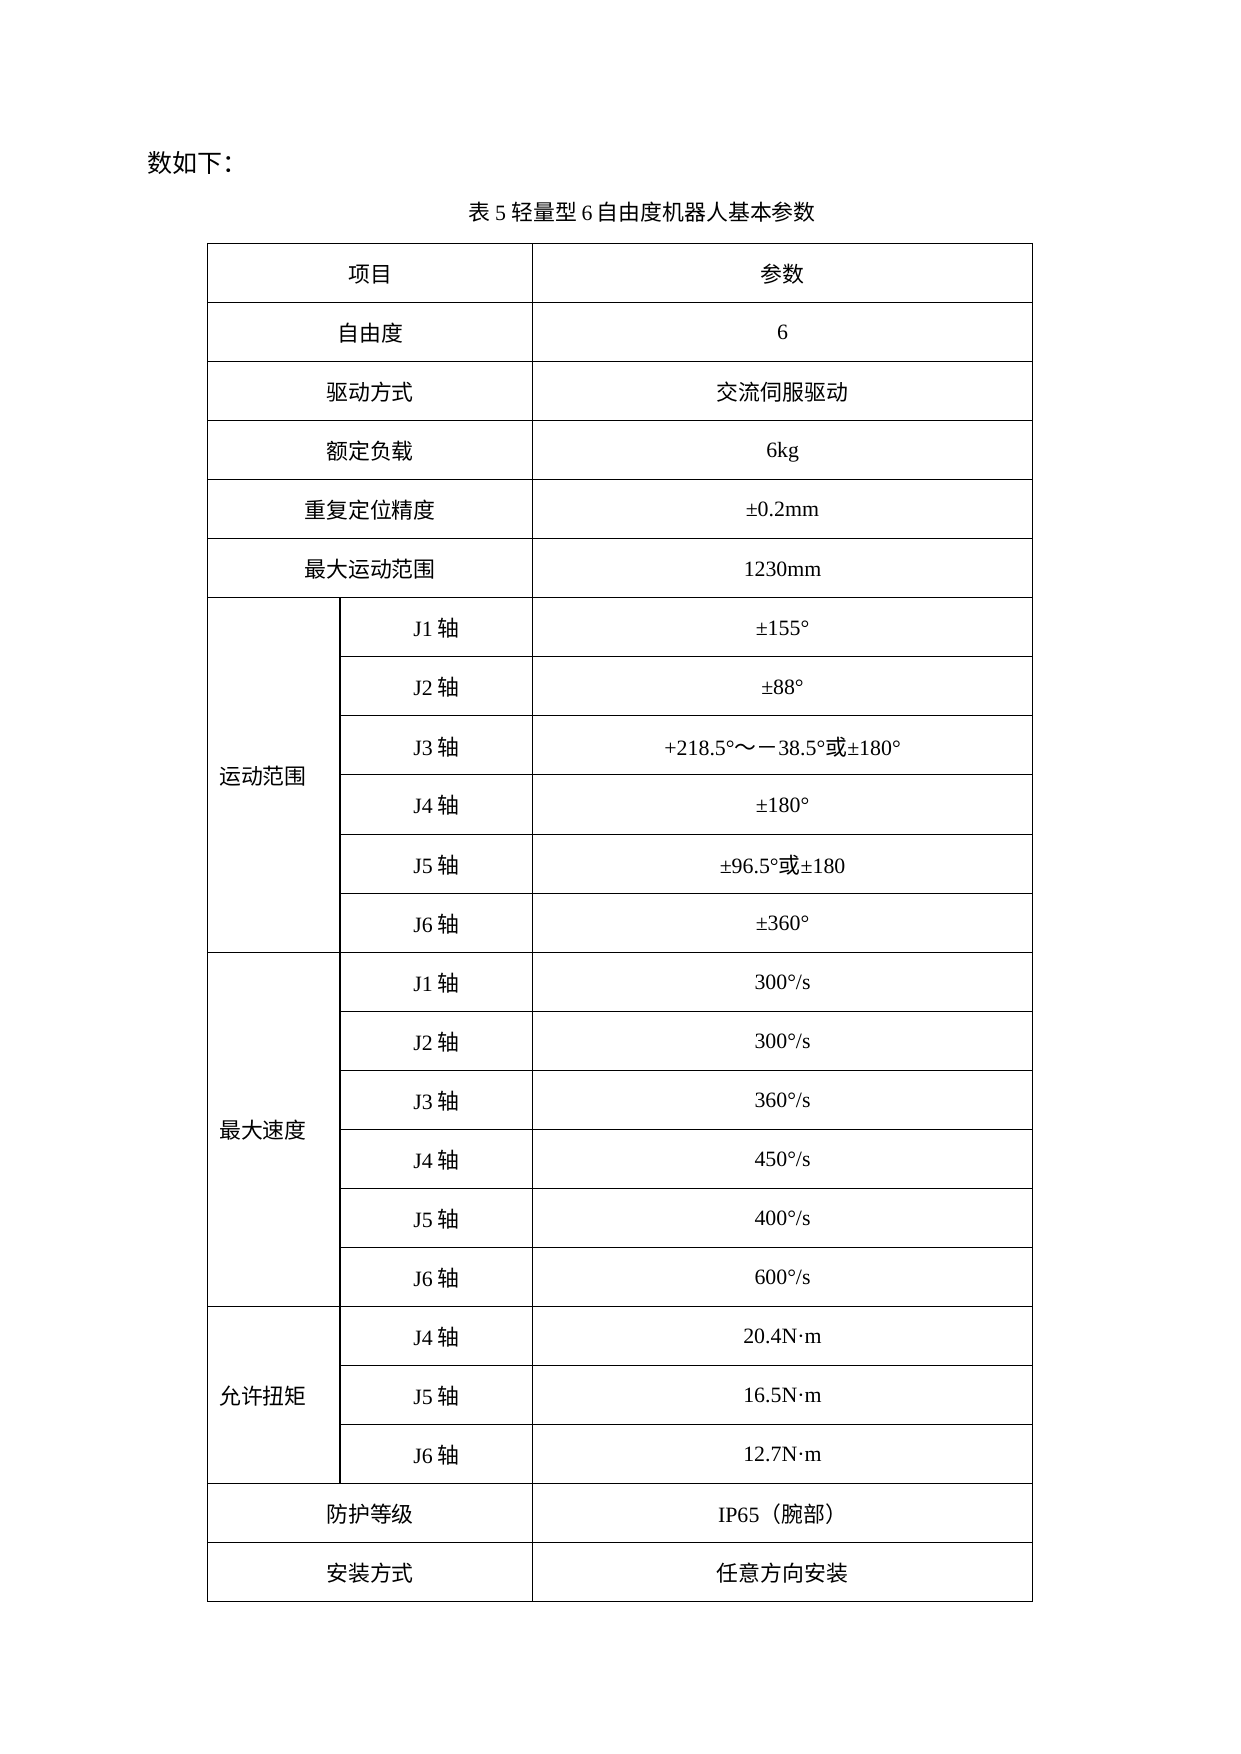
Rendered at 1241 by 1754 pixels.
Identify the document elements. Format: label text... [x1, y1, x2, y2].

table_cell 360°/s [533, 1071, 1032, 1129]
table_cell ±0.2mm [533, 480, 1032, 538]
table_cell ±88° [533, 657, 1032, 715]
table_cell 额定负载 [208, 421, 532, 479]
table_cell ±155° [533, 598, 1032, 656]
text 表5 轻量型6自由度机器人基本参数 [148, 194, 1092, 227]
table_cell J3轴 [341, 1071, 532, 1129]
table_header 项目 [208, 244, 532, 302]
table_cell 1230mm [533, 539, 1032, 597]
table_header 参数 [533, 244, 1032, 302]
table_cell J4轴 [341, 775, 532, 833]
table_cell J1轴 [341, 598, 532, 656]
table_cell 20.4N·m [533, 1307, 1032, 1365]
table_cell +218.5°～－38.5°或±180° [533, 716, 1032, 774]
table_cell 安装方式 [208, 1543, 532, 1601]
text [148, 129, 1092, 194]
table_cell 12.7N·m [533, 1425, 1032, 1483]
table_cell J6轴 [341, 1425, 532, 1483]
table_cell 6kg [533, 421, 1032, 479]
table_cell IP65（腕部） [533, 1484, 1032, 1542]
table_cell J5轴 [341, 835, 532, 892]
table_cell J3轴 [341, 716, 532, 774]
table_cell J4轴 [341, 1307, 532, 1365]
table_cell 重复定位精度 [208, 480, 532, 538]
table_cell 300°/s [533, 953, 1032, 1011]
table_cell 6 [533, 303, 1032, 361]
table_cell J5轴 [341, 1366, 532, 1424]
table_cell 最大速度 [208, 953, 339, 1306]
table_cell 驱动方式 [208, 362, 532, 420]
table_cell ±180° [533, 775, 1032, 833]
table_cell 交流伺服驱动 [533, 362, 1032, 420]
table_cell ±96.5°或±180 [533, 835, 1032, 892]
table_cell J1轴 [341, 953, 532, 1011]
table_cell 任意方向安装 [533, 1543, 1032, 1601]
table_cell 300°/s [533, 1012, 1032, 1070]
table_cell J4轴 [341, 1130, 532, 1188]
table_cell J2轴 [341, 657, 532, 715]
table_cell 防护等级 [208, 1484, 532, 1542]
table_cell 自由度 [208, 303, 532, 361]
table_cell 最大运动范围 [208, 539, 532, 597]
table_cell J2轴 [341, 1012, 532, 1070]
table_cell J6轴 [341, 894, 532, 952]
table_cell J6轴 [341, 1248, 532, 1306]
table_cell 运动范围 [208, 598, 339, 952]
table_cell 允许扭矩 [208, 1307, 339, 1483]
table_cell 450°/s [533, 1130, 1032, 1188]
table_cell 16.5N·m [533, 1366, 1032, 1424]
table_cell ±360° [533, 894, 1032, 952]
table_cell 600°/s [533, 1248, 1032, 1306]
table_cell 400°/s [533, 1189, 1032, 1247]
table_cell J5轴 [341, 1189, 532, 1247]
